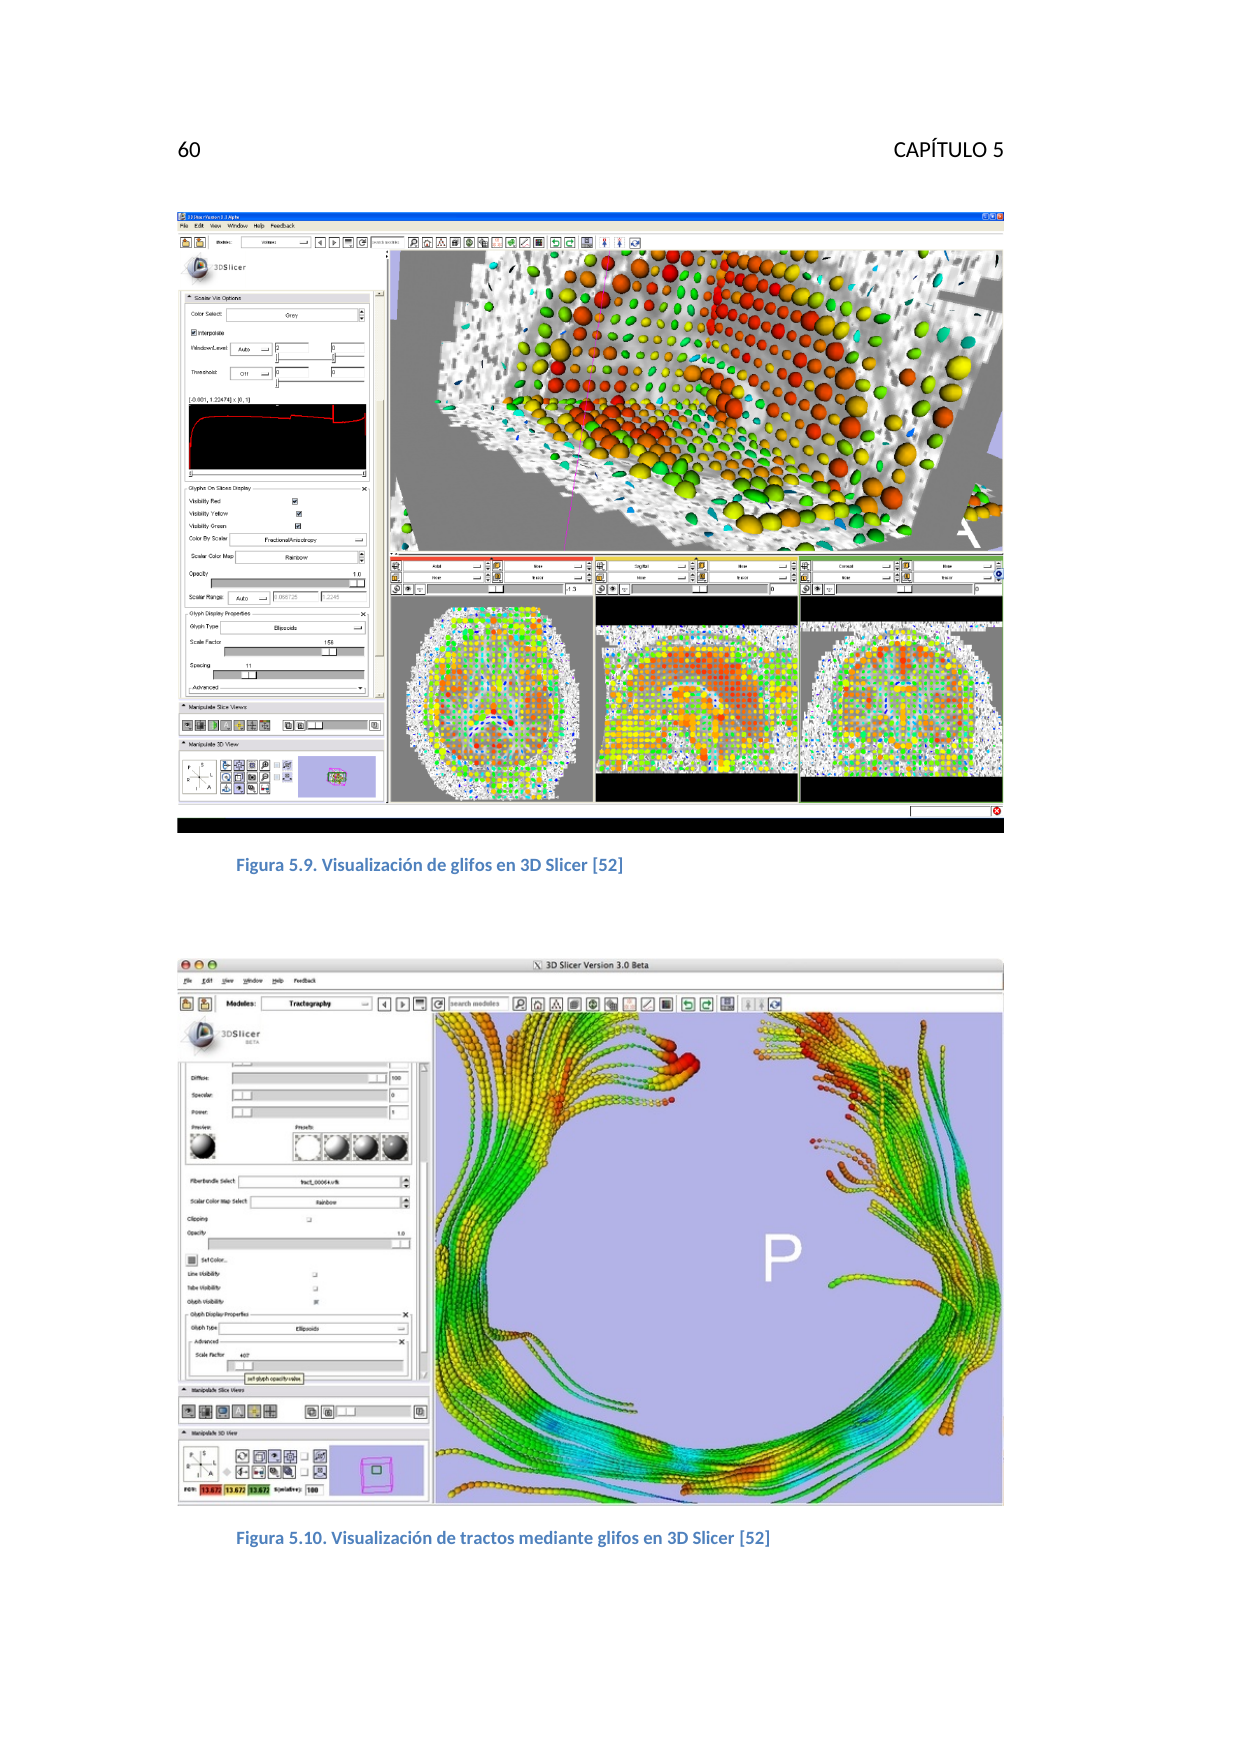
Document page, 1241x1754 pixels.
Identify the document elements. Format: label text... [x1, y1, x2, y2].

picture [177, 212, 1004, 833]
picture [177, 958, 1004, 1506]
